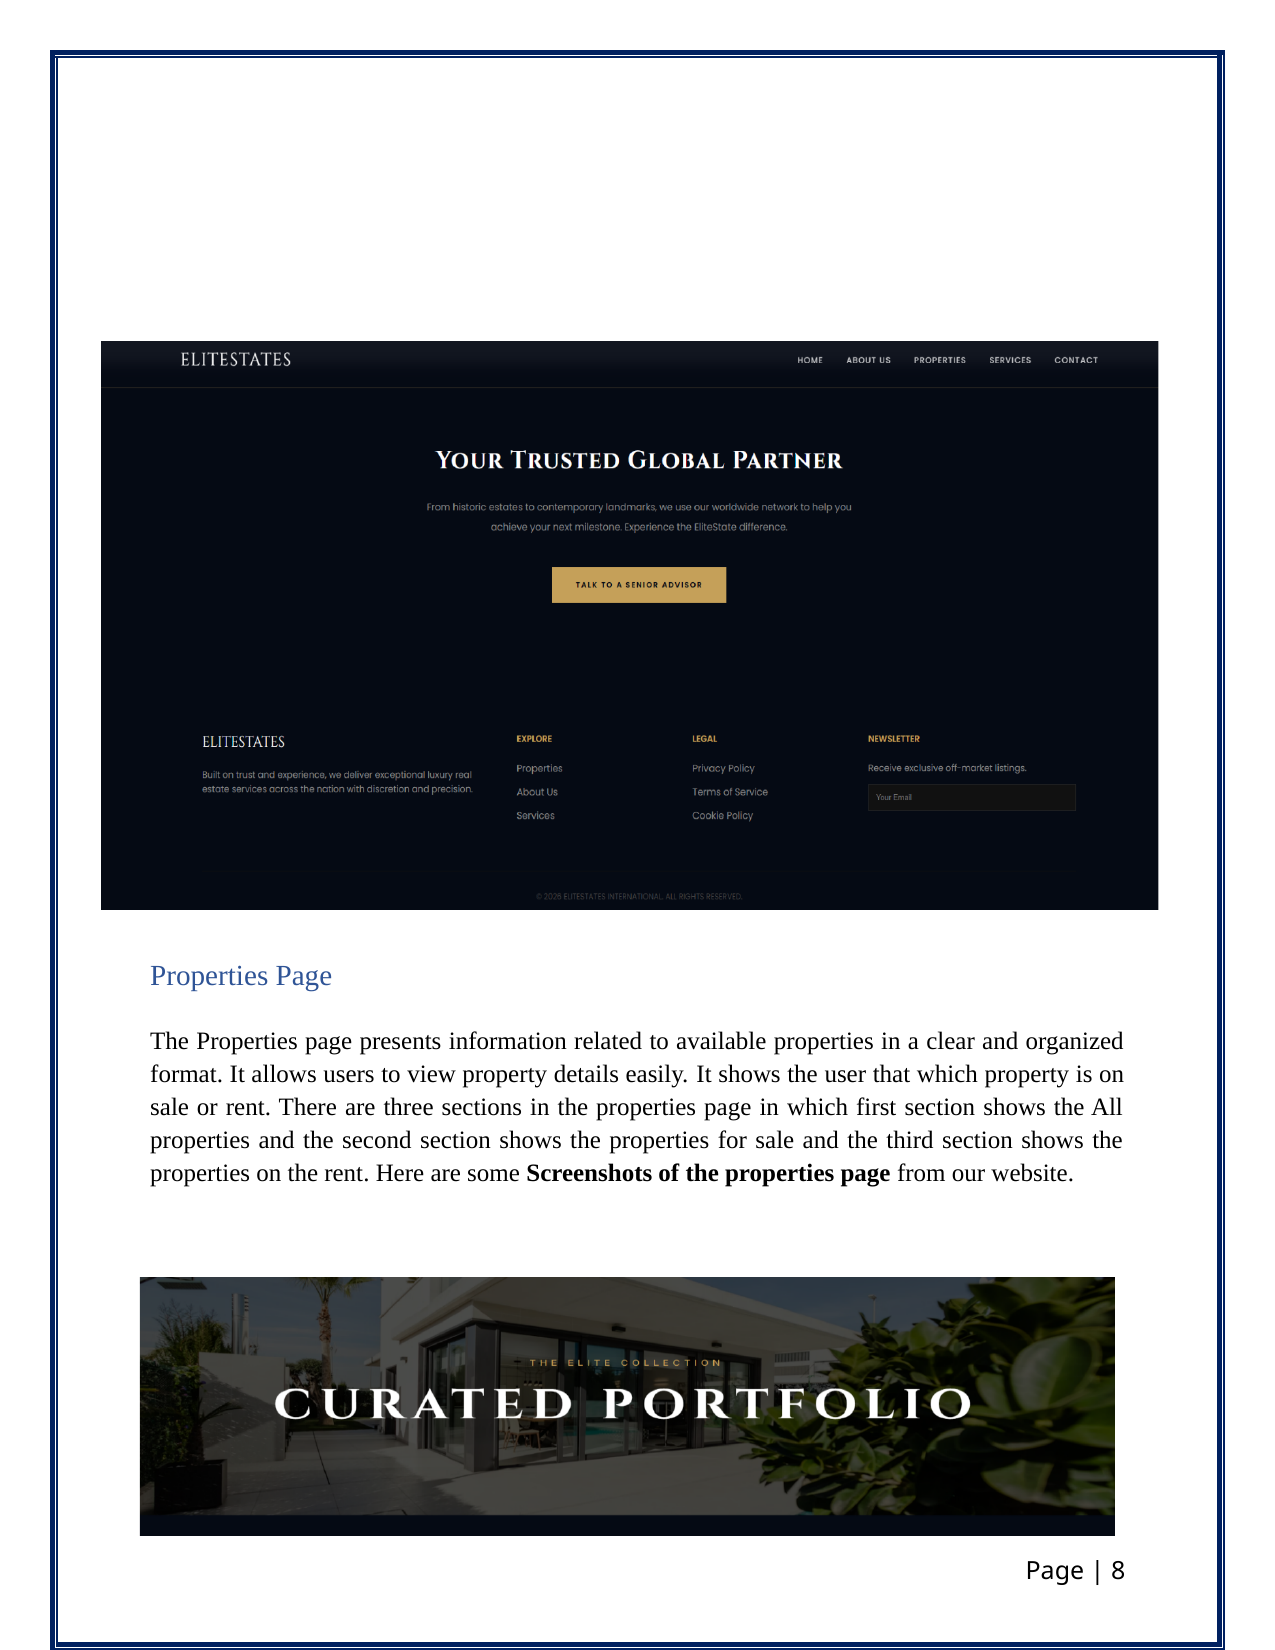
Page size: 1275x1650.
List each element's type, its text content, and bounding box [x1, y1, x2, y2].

picture [139, 1277, 1115, 1536]
picture [101, 341, 1159, 910]
text The Properties page presents information related to available properties in a clear and organized format. It allows users to view property details easily. It shows the user that which property is on sale or rent. There are three sections in the properties page in which first section shows the All properties and the second section shows the properties for sale and the third section shows the properties on the rent. Here are some Screenshots of the properties page from our website. [150, 1026, 1125, 1187]
subtitle Properties Page [150, 958, 1125, 992]
